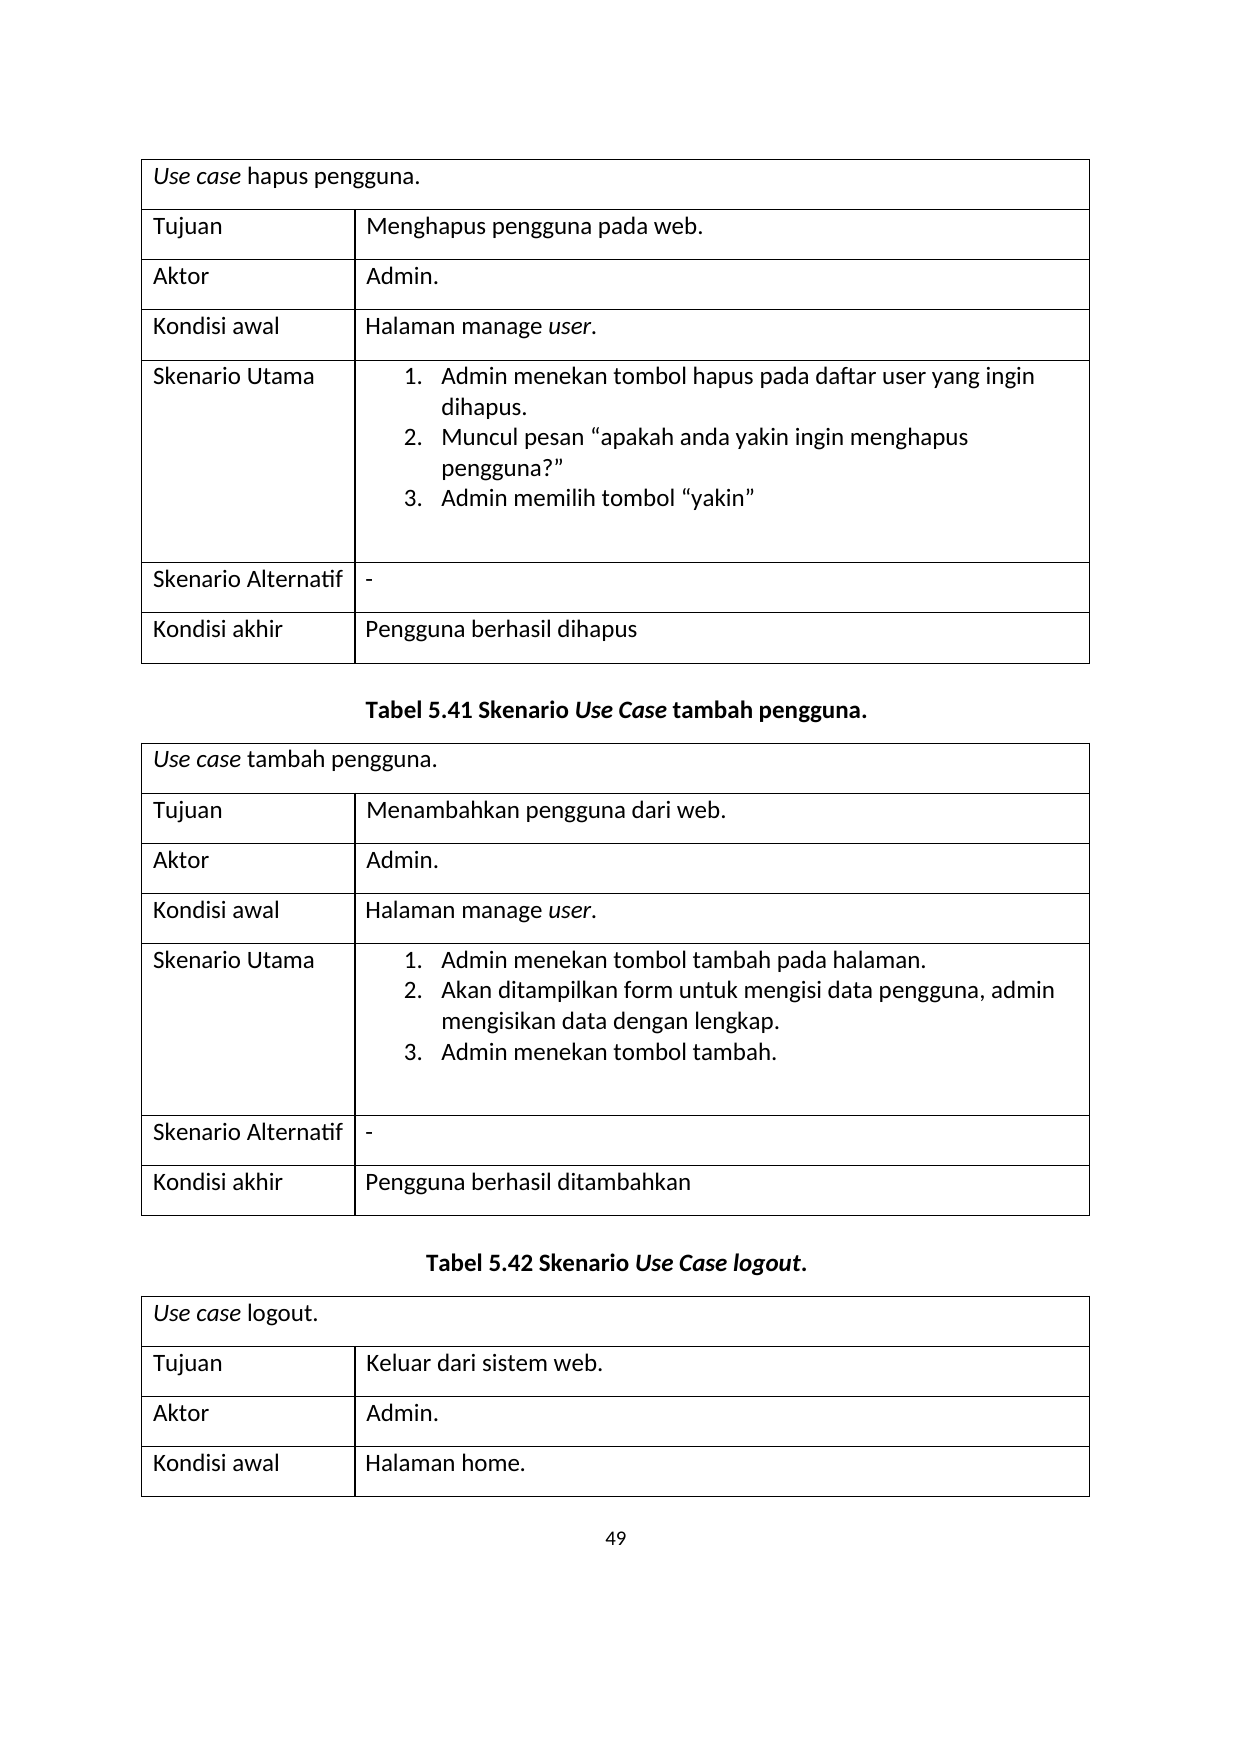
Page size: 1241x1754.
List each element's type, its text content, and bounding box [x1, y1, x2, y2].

table_cell Aktor [142, 260, 354, 309]
table_cell Menghapus pengguna pada web. [356, 210, 1089, 259]
text Tabel 5.41 Skenario Use Case tambah pengguna. [141, 694, 1092, 724]
table_cell Halaman manage user. [356, 894, 1089, 943]
table_cell Skenario Alternatif [142, 1116, 354, 1165]
table_cell Kondisi awal [142, 1447, 354, 1496]
table_cell Skenario Utama [142, 361, 354, 562]
table_cell Skenario Utama [142, 944, 354, 1115]
text Tabel 5.42 Skenario Use Case logout. [141, 1247, 1092, 1277]
table_cell Pengguna berhasil dihapus [356, 613, 1089, 662]
table_cell - [356, 1116, 1089, 1165]
table_cell Tujuan [142, 1347, 354, 1396]
table_cell Admin menekan tombol hapus pada daftar user yang ingin dihapus. Muncul pesan “apakah anda yakin ingin menghapus pengguna?” Admin memilih tombol “yakin” [356, 361, 1089, 562]
table_cell Tujuan [142, 794, 354, 843]
table_header Use case tambah pengguna. [142, 744, 1089, 793]
table_cell Admin. [356, 260, 1089, 309]
table_cell Halaman manage user. [356, 310, 1089, 359]
table_cell Admin menekan tombol tambah pada halaman. Akan ditampilkan form untuk mengisi data pengguna, admin mengisikan data dengan lengkap. Admin menekan tombol tambah. [356, 944, 1089, 1115]
table_cell Kondisi awal [142, 310, 354, 359]
table_cell Kondisi awal [142, 894, 354, 943]
table_header Use case hapus pengguna. [142, 160, 1089, 209]
table_cell Tujuan [142, 210, 354, 259]
table_cell Pengguna berhasil ditambahkan [356, 1166, 1089, 1215]
table_cell Menambahkan pengguna dari web. [356, 794, 1089, 843]
table_cell Kondisi akhir [142, 1166, 354, 1215]
table_cell Kondisi akhir [142, 613, 354, 662]
table_cell Keluar dari sistem web. [356, 1347, 1089, 1396]
table_header Use case logout. [142, 1297, 1089, 1346]
table_cell Halaman home. [356, 1447, 1089, 1496]
table_cell - [356, 563, 1089, 612]
table_cell Aktor [142, 844, 354, 893]
table_cell Skenario Alternatif [142, 563, 354, 612]
table_cell Aktor [142, 1397, 354, 1446]
table_cell Admin. [356, 1397, 1089, 1446]
table_cell Admin. [356, 844, 1089, 893]
